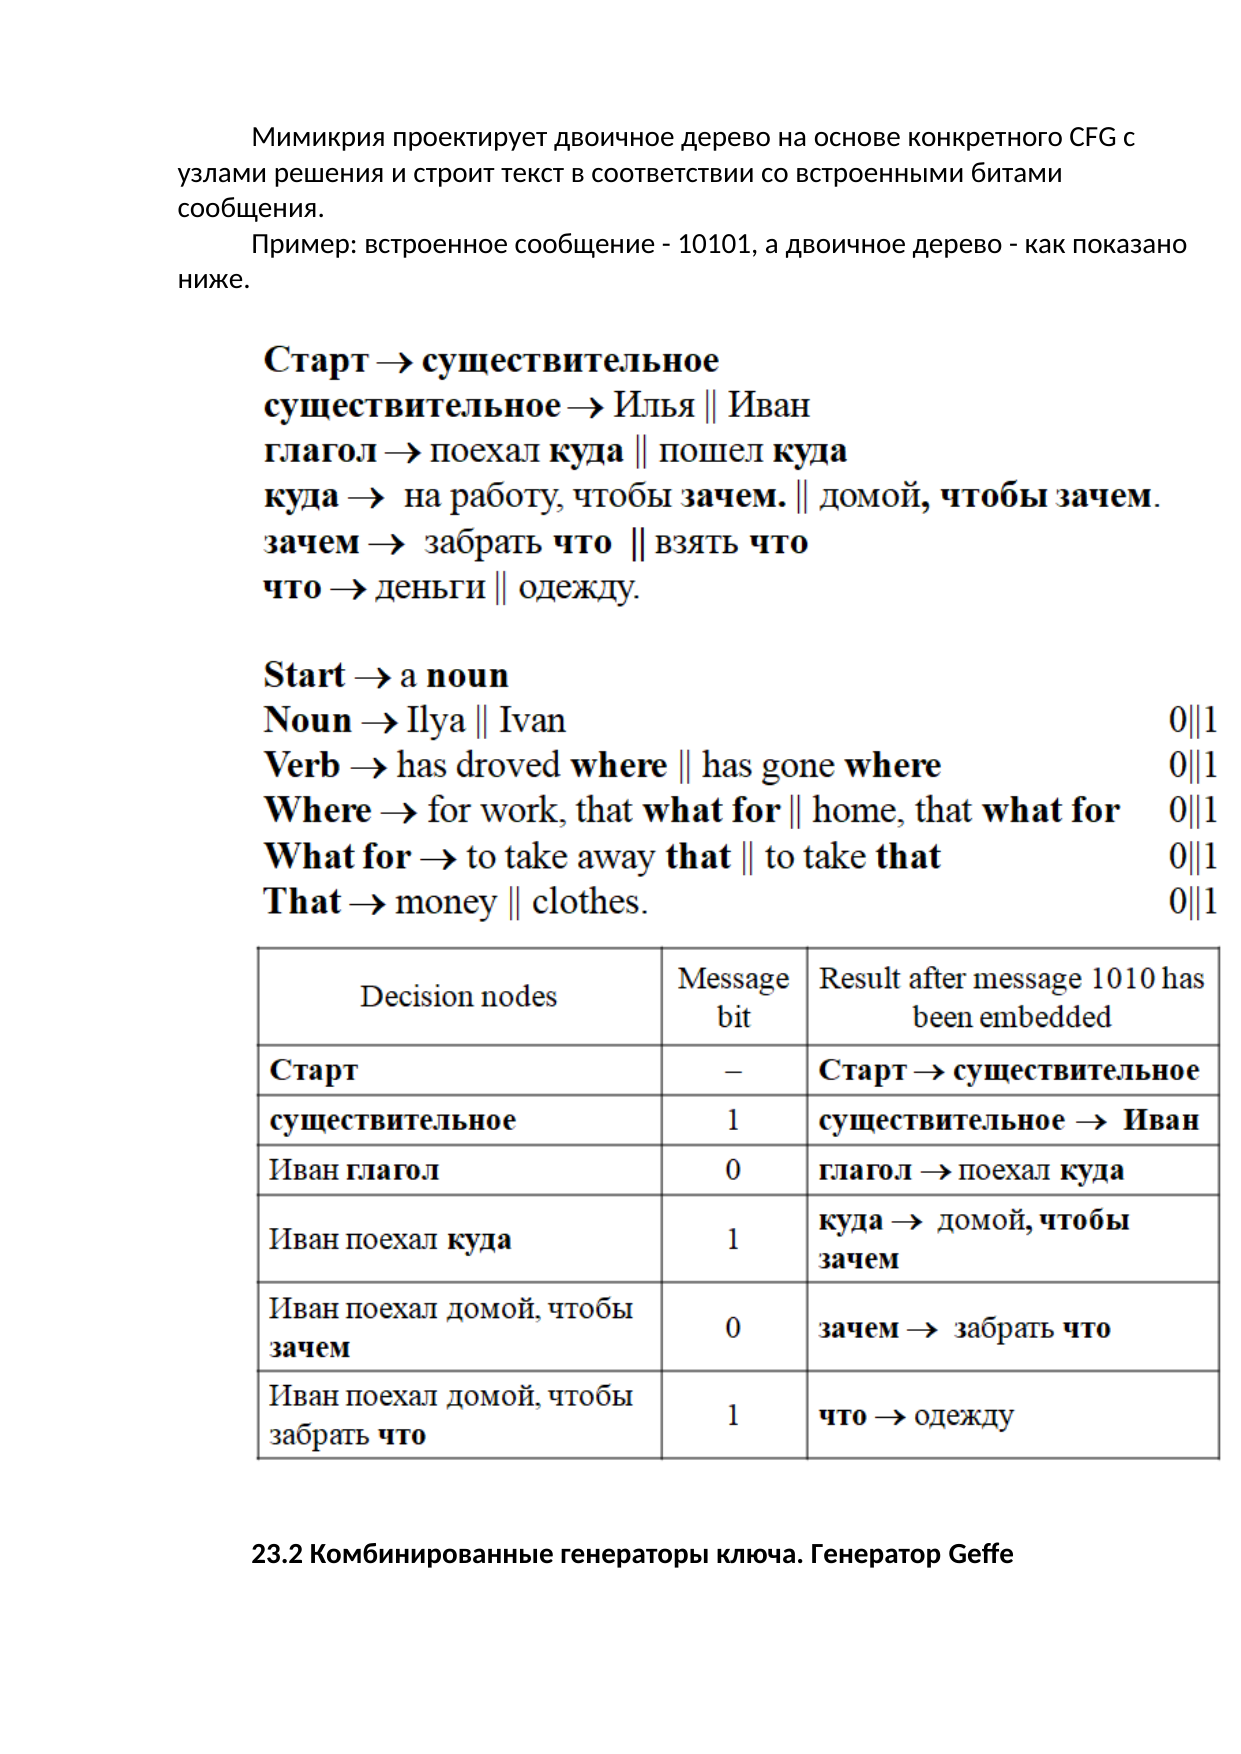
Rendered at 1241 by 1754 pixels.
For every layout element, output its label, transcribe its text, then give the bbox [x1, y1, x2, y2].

text Пример: встроенное сообщение - 10101, а двоичное дерево - как показано ниже. [177, 225, 1190, 296]
text 23.2 Комбинированные генераторы ключа. Генератор Geffe [177, 1535, 1190, 1570]
picture [251, 331, 1226, 1464]
text Мимикрия проектирует двоичное дерево на основе конкретного CFG с узлами решения и строит текст в соответствии со встроенными битами сообщения. [177, 118, 1190, 225]
